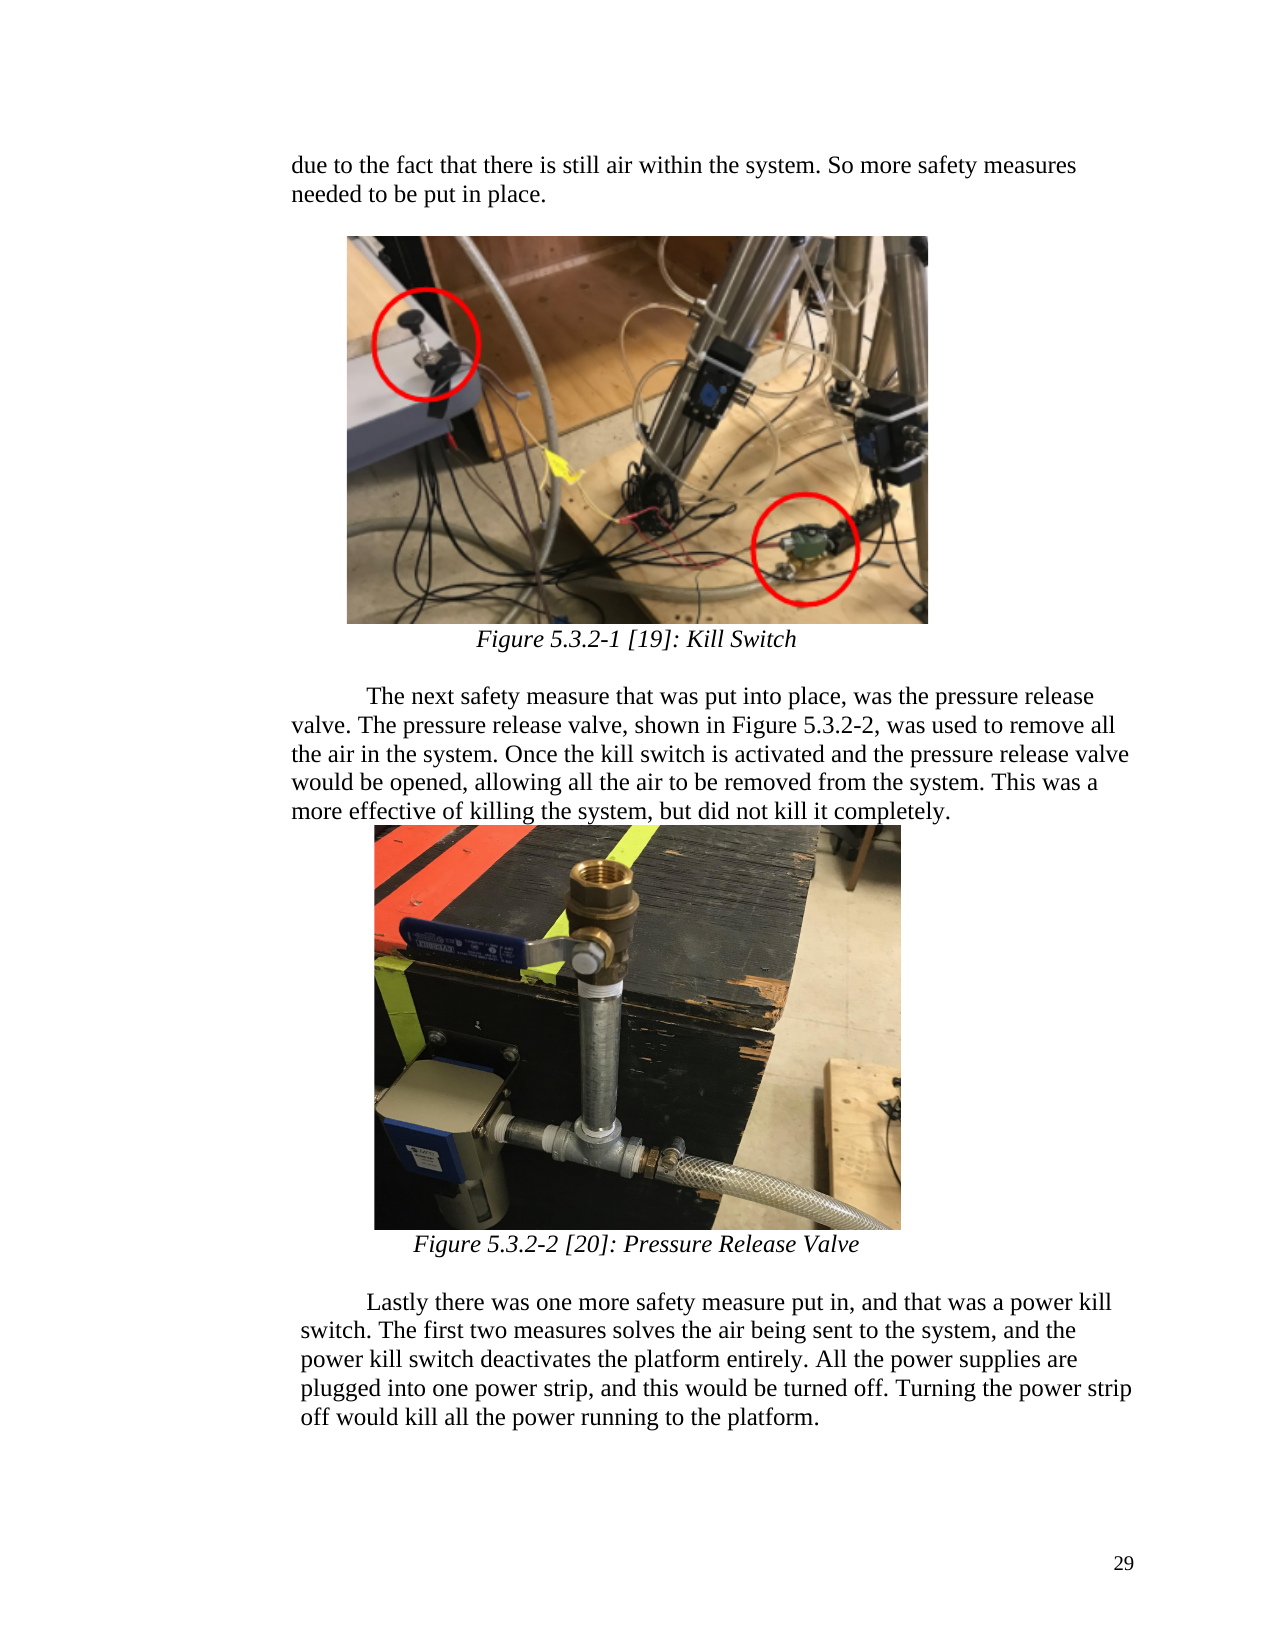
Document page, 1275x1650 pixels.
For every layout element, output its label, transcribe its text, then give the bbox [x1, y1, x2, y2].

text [291, 150, 1134, 207]
picture [374, 825, 901, 1230]
text The next safety measure that was put into place, was the pressure release valve. The pressure release valve, shown in Figure 5.3.2-2, was used to remove all the air in the system. Once the kill switch is activated and the pressure release valve would be opened, allowing all the air to be removed from the system. This was a more effective of killing the system, but did not kill it completely. [291, 681, 1134, 825]
text Lastly there was one more safety measure put in, and that was a power kill switch. The first two measures solves the air being sent to the system, and the power kill switch deactivates the platform entirely. All the power supplies are plugged into one power strip, and this would be turned off. Turning the power strip off would kill all the power running to the platform. [300, 1287, 1134, 1431]
picture [346, 236, 929, 624]
text Figure 5.3.2-2 [20]: Pressure Release Valve [141, 1229, 1134, 1258]
text Figure 5.3.2-1 [19]: Kill Switch [141, 624, 1134, 652]
